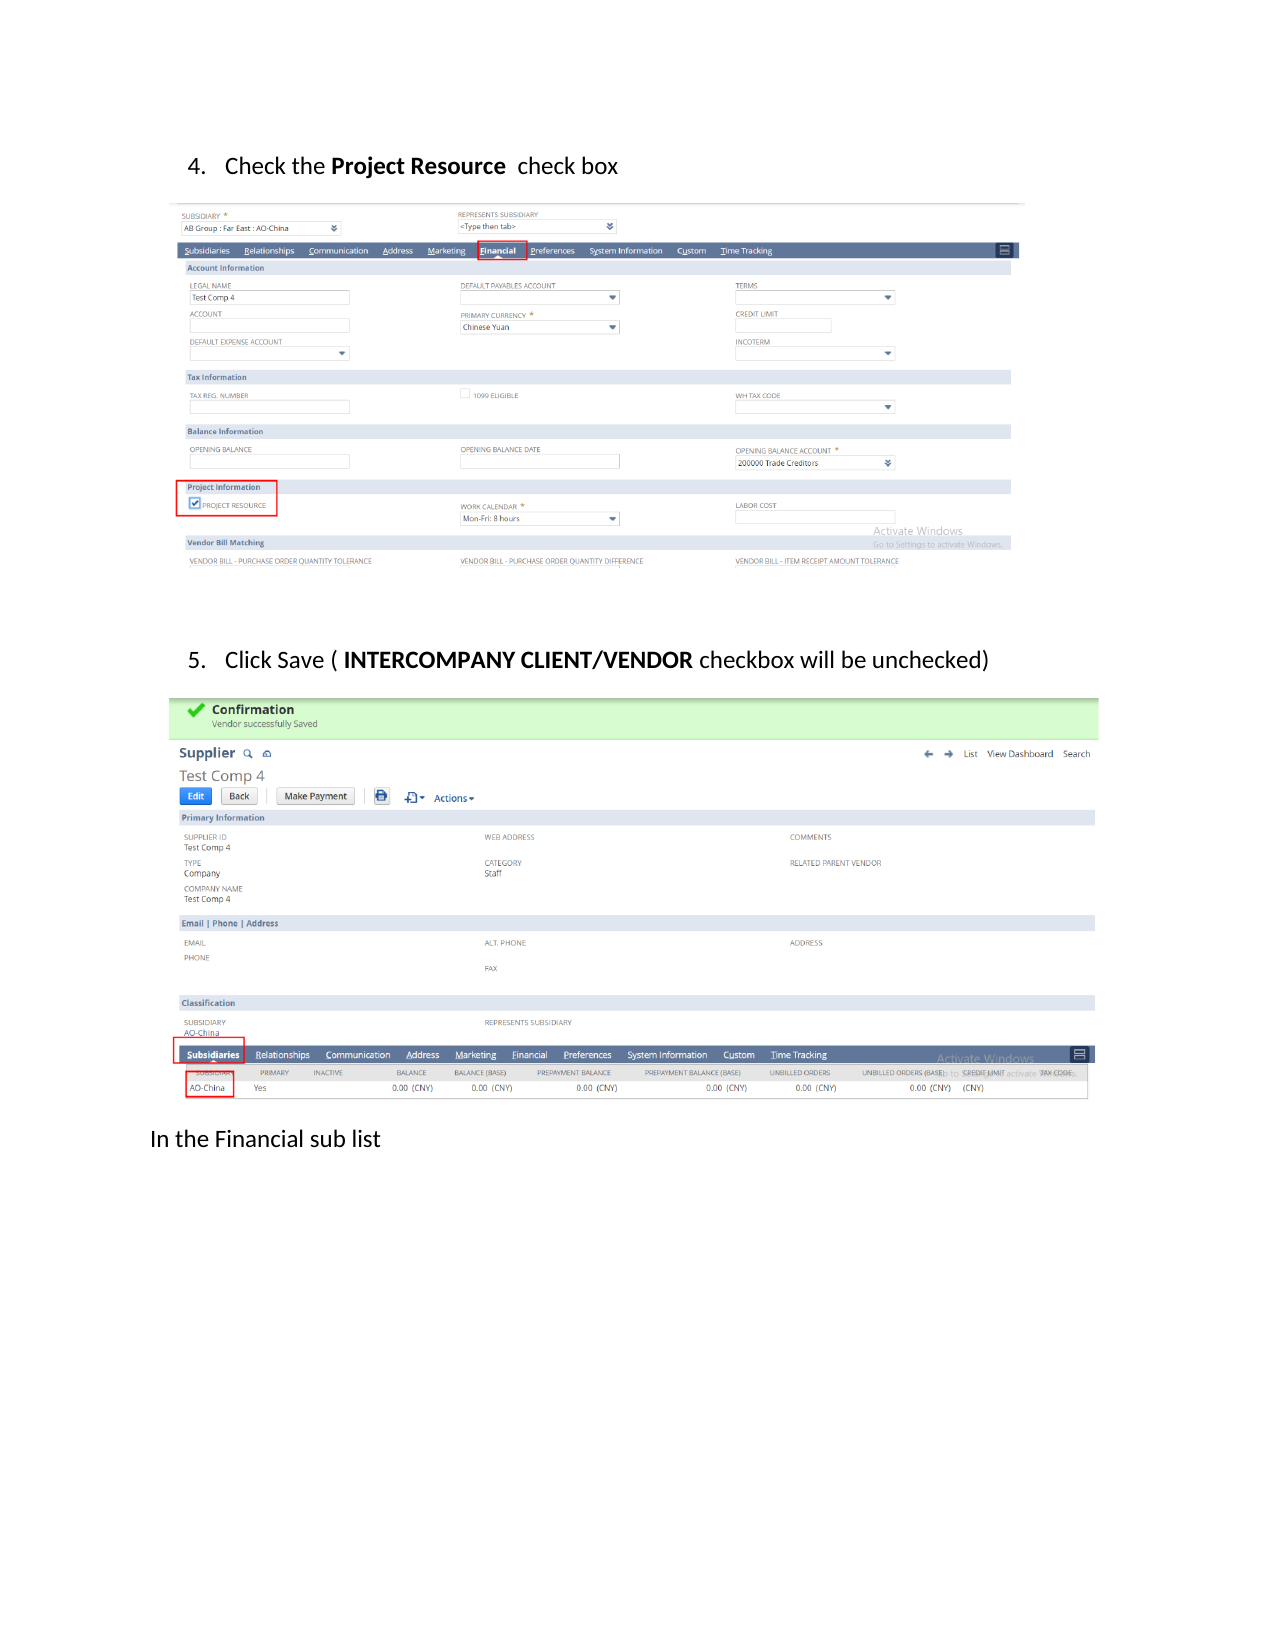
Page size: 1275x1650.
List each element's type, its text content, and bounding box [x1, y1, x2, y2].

list Check the Project Resource check box [187, 150, 1125, 181]
text In the Financial sub list [150, 1123, 1125, 1153]
list Click Save ( INTERCOMPANY CLIENT/VENDOR checkbox will be unchecked) [187, 644, 1125, 675]
